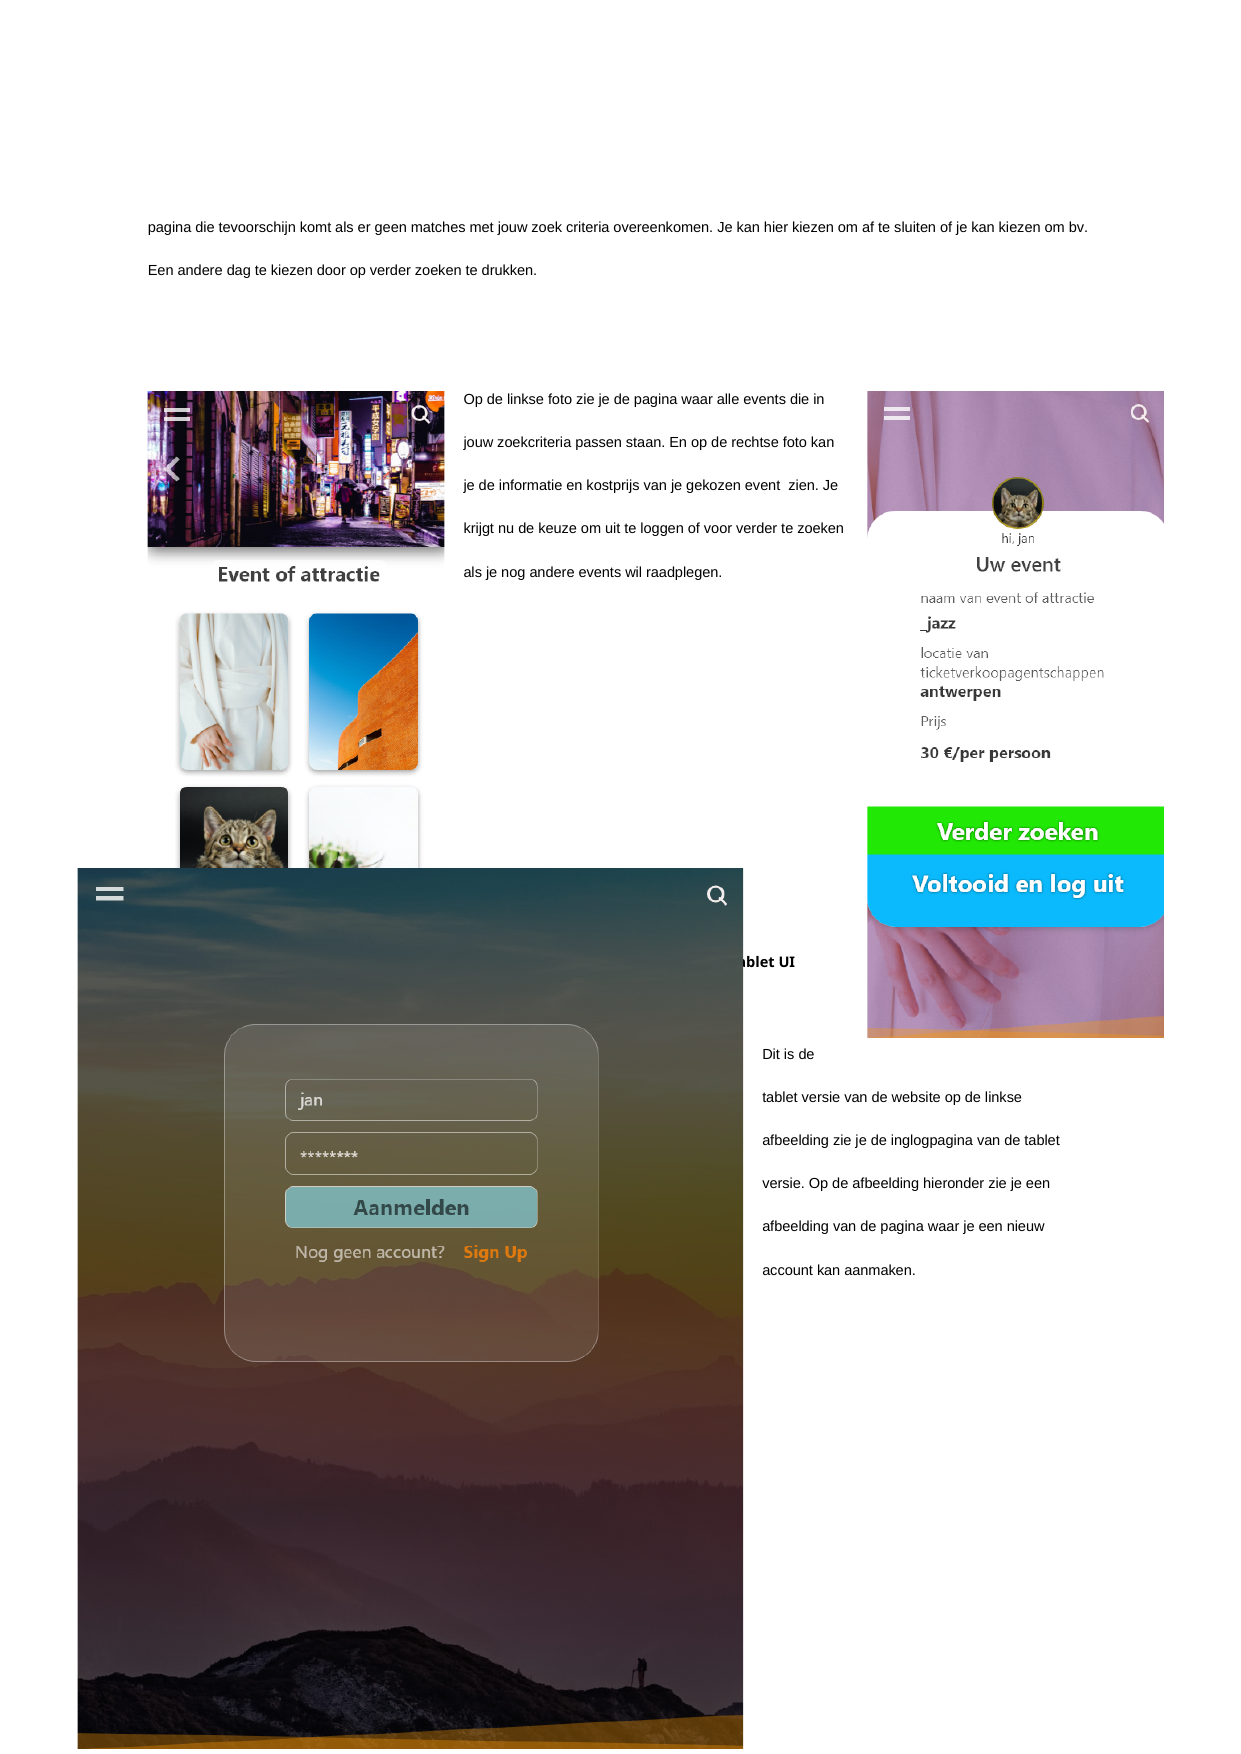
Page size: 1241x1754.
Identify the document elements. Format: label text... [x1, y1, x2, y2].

picture [1073, 881, 1084, 897]
picture [959, 881, 985, 891]
picture [1030, 881, 1041, 891]
picture [1058, 881, 1070, 891]
picture [949, 877, 956, 891]
picture [867, 906, 1164, 1037]
picture [1116, 877, 1123, 891]
text Dit is de tablet versie van de website op de linkse afbeelding zie je de inglogpagina van de tablet versie. Op de afbeelding hieronder zie je een afbeelding van de pagina waar je een nieuw account kan aanmaken. [743, 1046, 1092, 1247]
picture [913, 876, 928, 891]
picture [77, 391, 743, 1749]
text Op de linkse foto zie je de pagina waar alle events die in jouw zoekcriteria passen staan. En op de rechtse foto kan je de informatie en kostprijs van je gekozen event zien. Je krijgt nu de keuze om uit te loggen of voor verder te zoeken als je nog andere events wil raadplegen. [445, 391, 867, 592]
picture [1095, 881, 1106, 891]
subtitle Tablet UI [743, 952, 867, 986]
picture [1017, 881, 1027, 891]
picture [867, 391, 1164, 854]
picture [995, 875, 1007, 891]
picture [929, 881, 940, 891]
